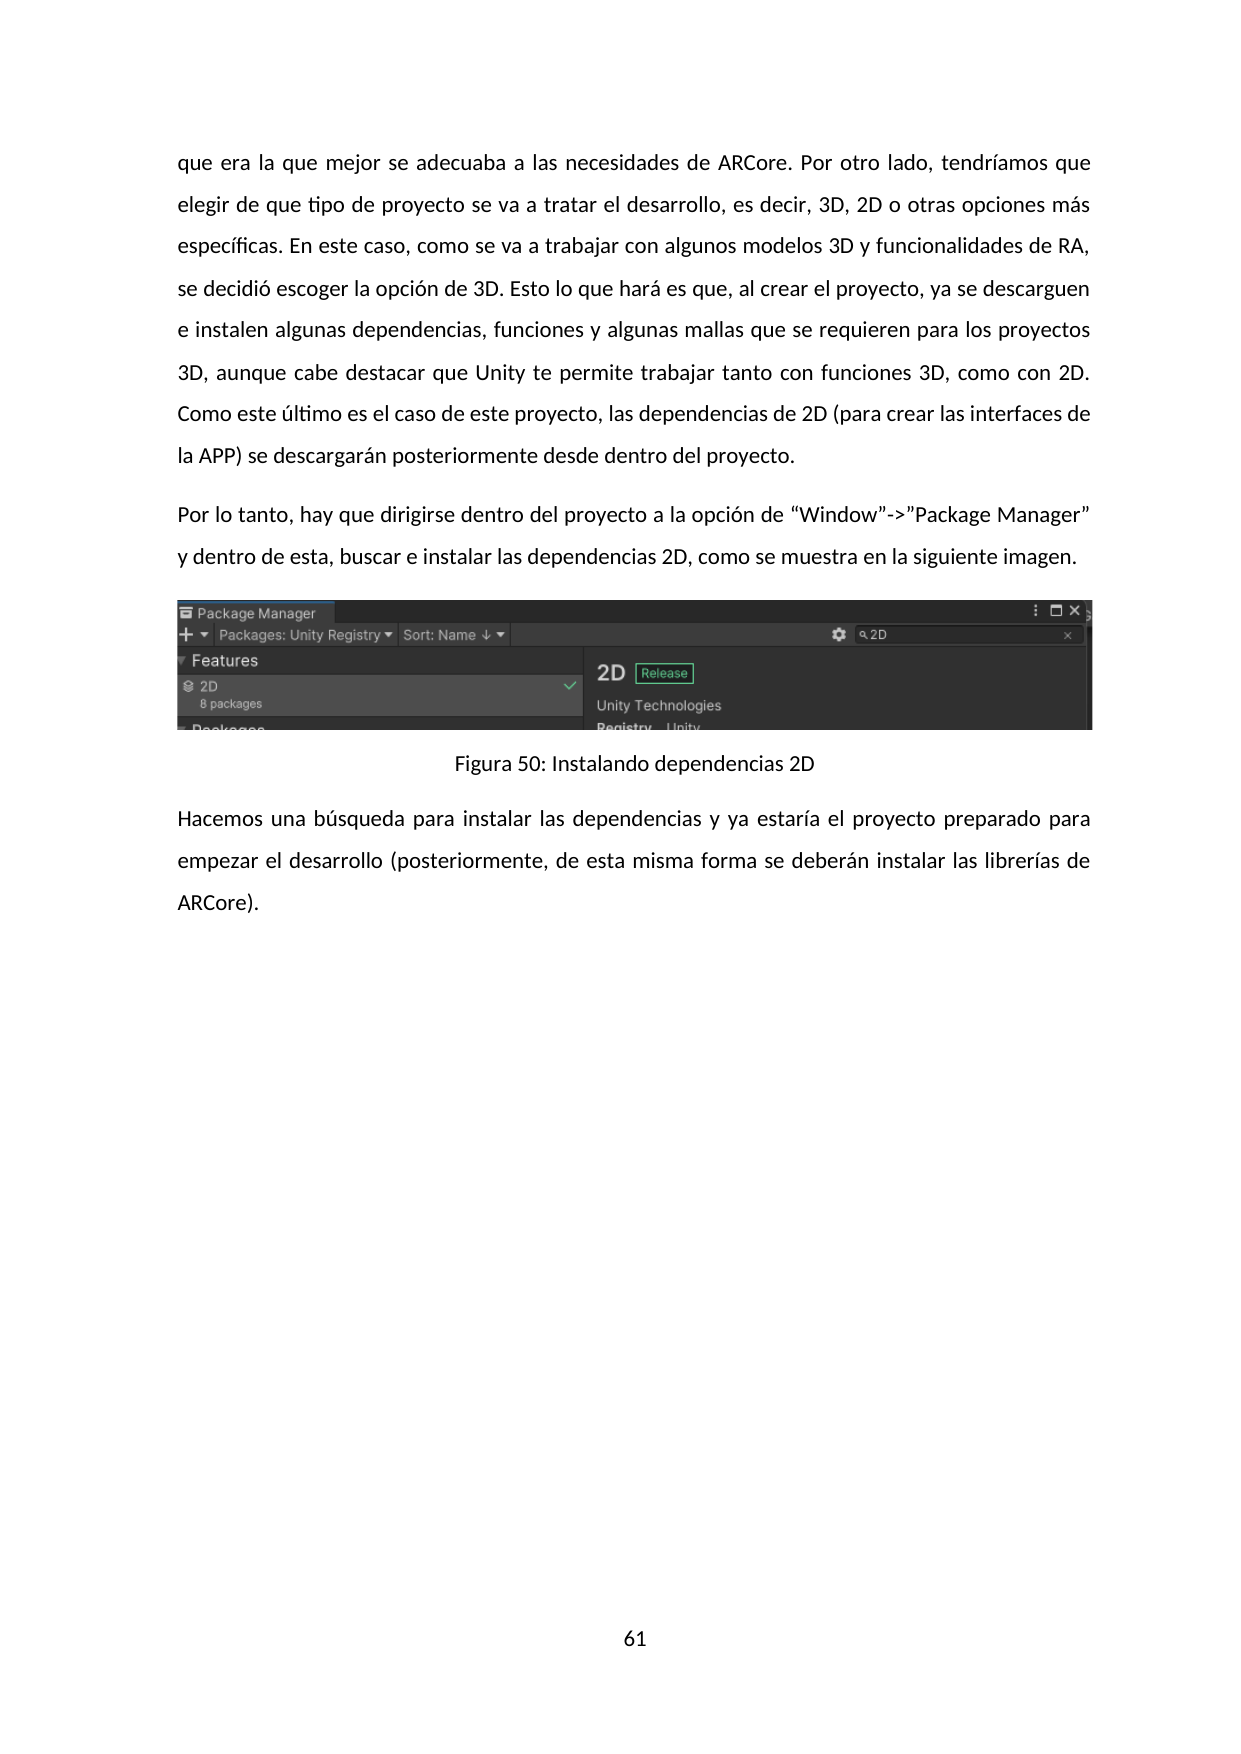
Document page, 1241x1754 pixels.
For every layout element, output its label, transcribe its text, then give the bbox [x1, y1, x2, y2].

text Figura 50: Instalando dependencias 2D [177, 749, 1092, 777]
text Por lo tanto, hay que dirigirse dentro del proyecto a la opción de “Window”->”Package Manager” y dentro de esta, buscar e instalar las dependencias 2D, como se muestra en la siguiente imagen. [177, 500, 1092, 570]
picture [177, 600, 1093, 730]
text Hacemos una búsqueda para instalar las dependencias y ya estaría el proyecto preparado para empezar el desarrollo (posteriormente, de esta misma forma se deberán instalar las librerías de ARCore). [177, 804, 1092, 916]
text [177, 148, 1092, 469]
